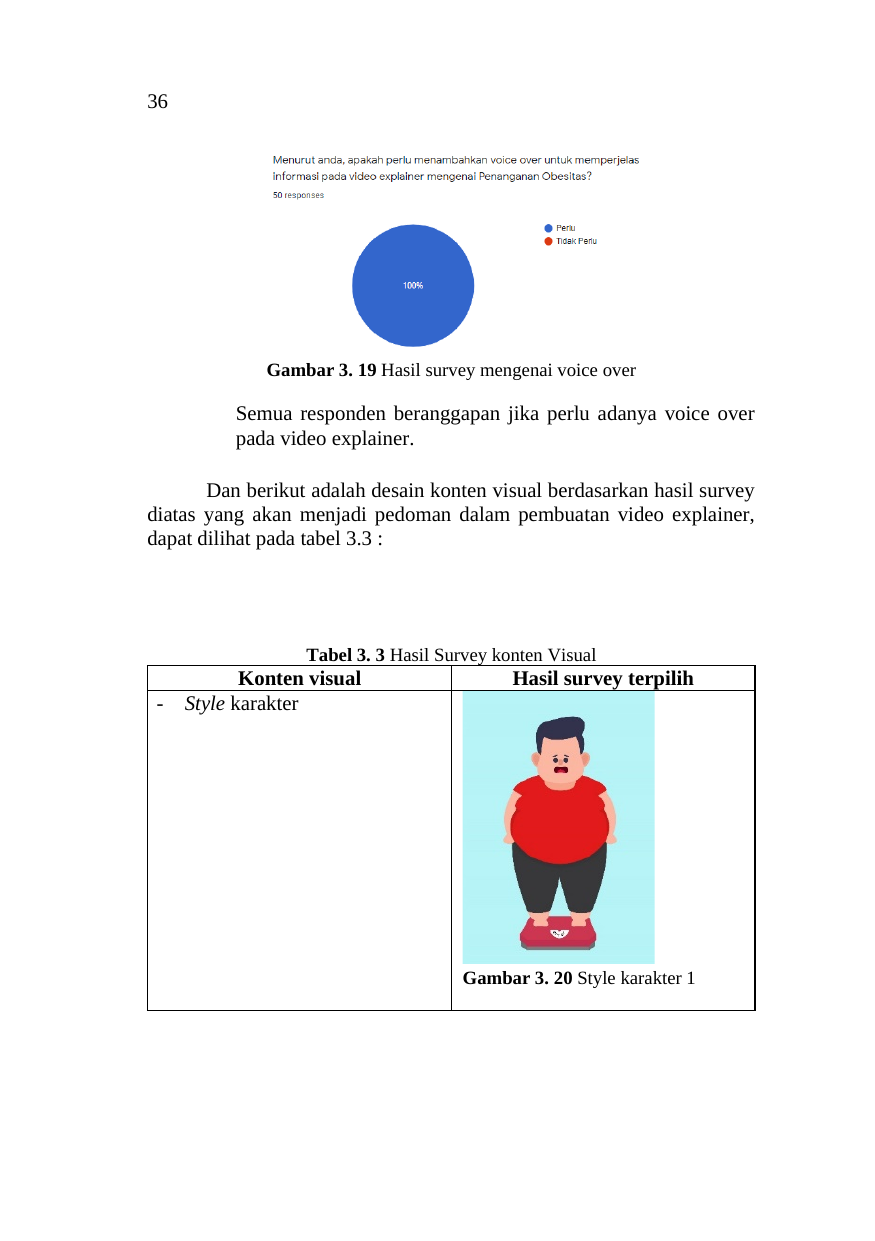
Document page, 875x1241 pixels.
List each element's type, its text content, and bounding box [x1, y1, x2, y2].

table_header Konten visual [148, 666, 451, 690]
table_cell Style karakter [148, 691, 451, 1010]
text Tabel 3. 3 Hasil Survey konten Visual [147, 644, 756, 665]
text Dan berikut adalah desain konten visual berdasarkan hasil survey diatas yang akan menjadi pedoman dalam pembuatan video explainer, dapat dilihat pada tabel 3.3 : [147, 478, 756, 550]
table_header Hasil survey terpilih [452, 666, 754, 690]
picture [263, 147, 698, 355]
text Gambar 3. 19 Hasil survey mengenai voice over [147, 359, 756, 381]
picture [462, 691, 655, 964]
list Semua responden beranggapan jika perlu adanya voice over pada video explainer. [236, 401, 756, 449]
table_cell Gambar 3. 20 Style karakter 1 [452, 691, 754, 1010]
